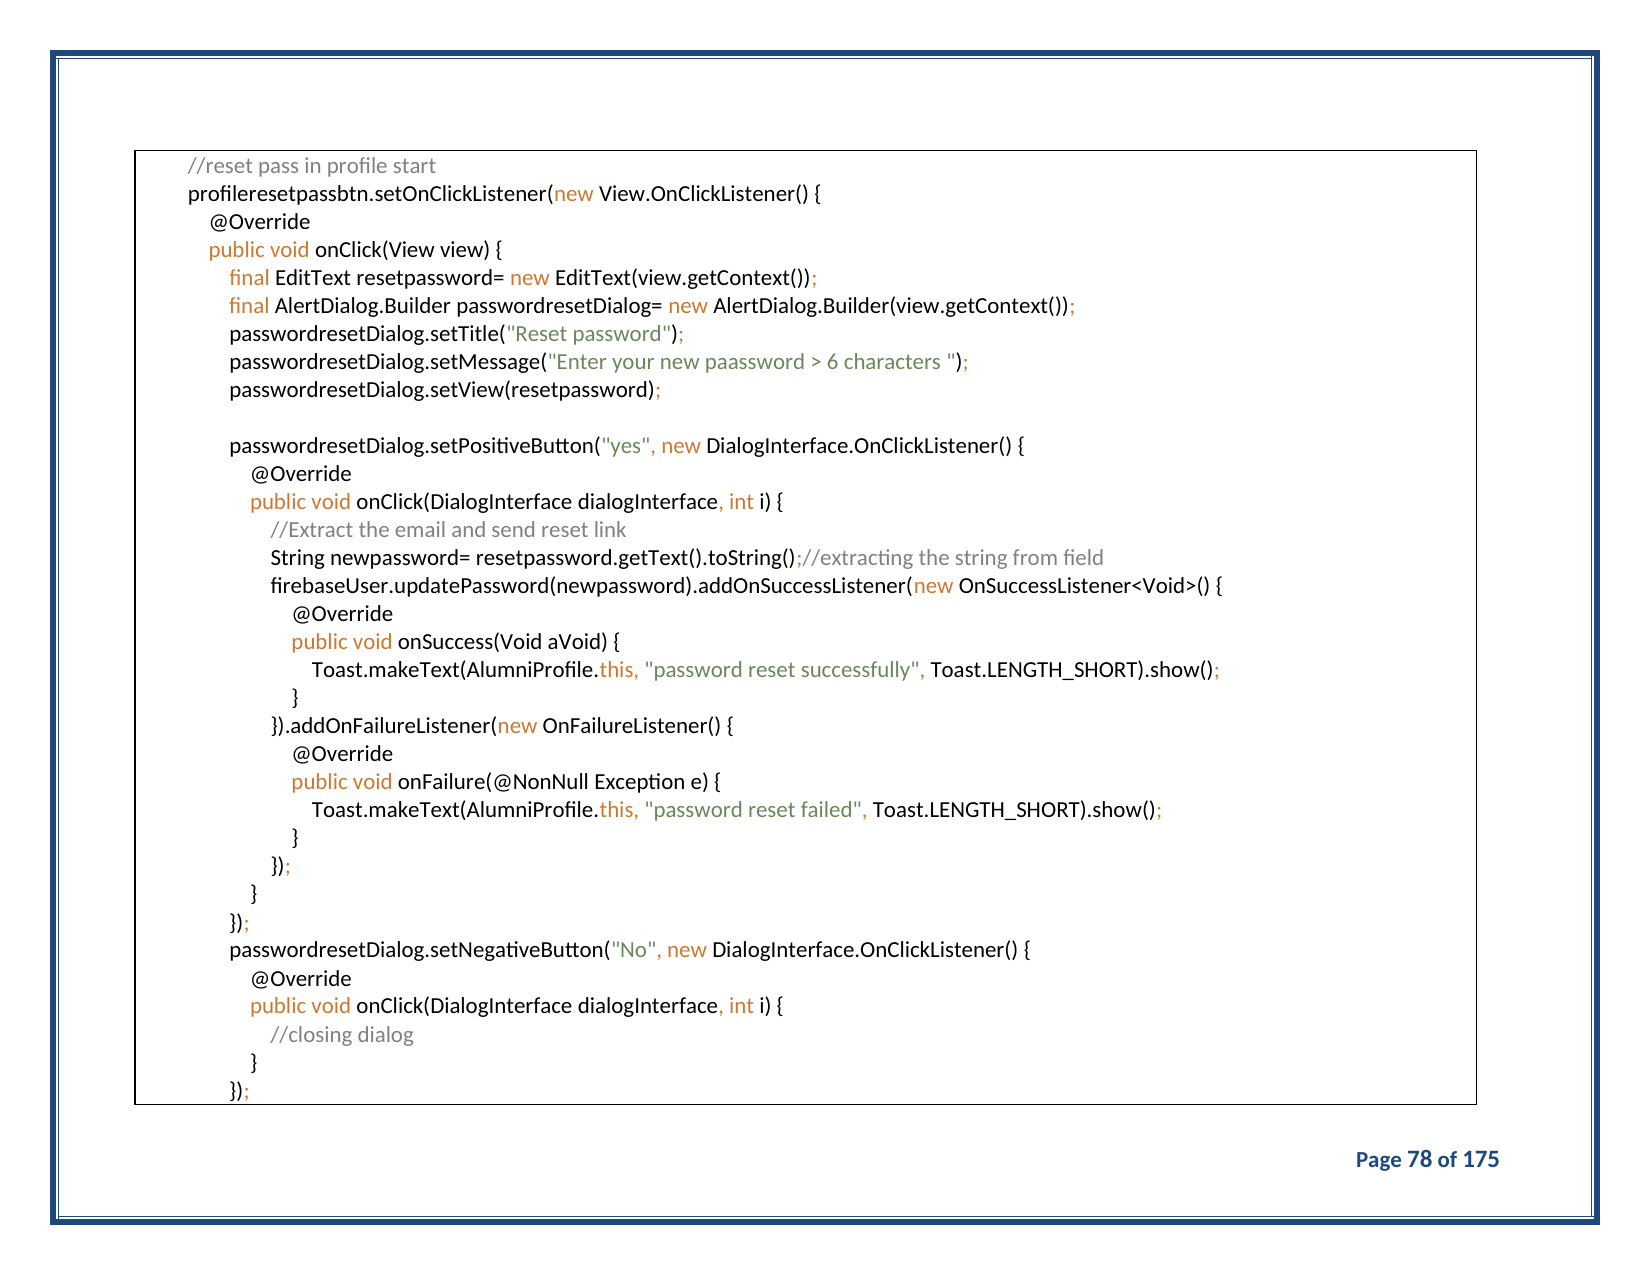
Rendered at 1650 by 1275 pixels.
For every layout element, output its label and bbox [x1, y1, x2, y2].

table_cell [136, 151, 1476, 1104]
